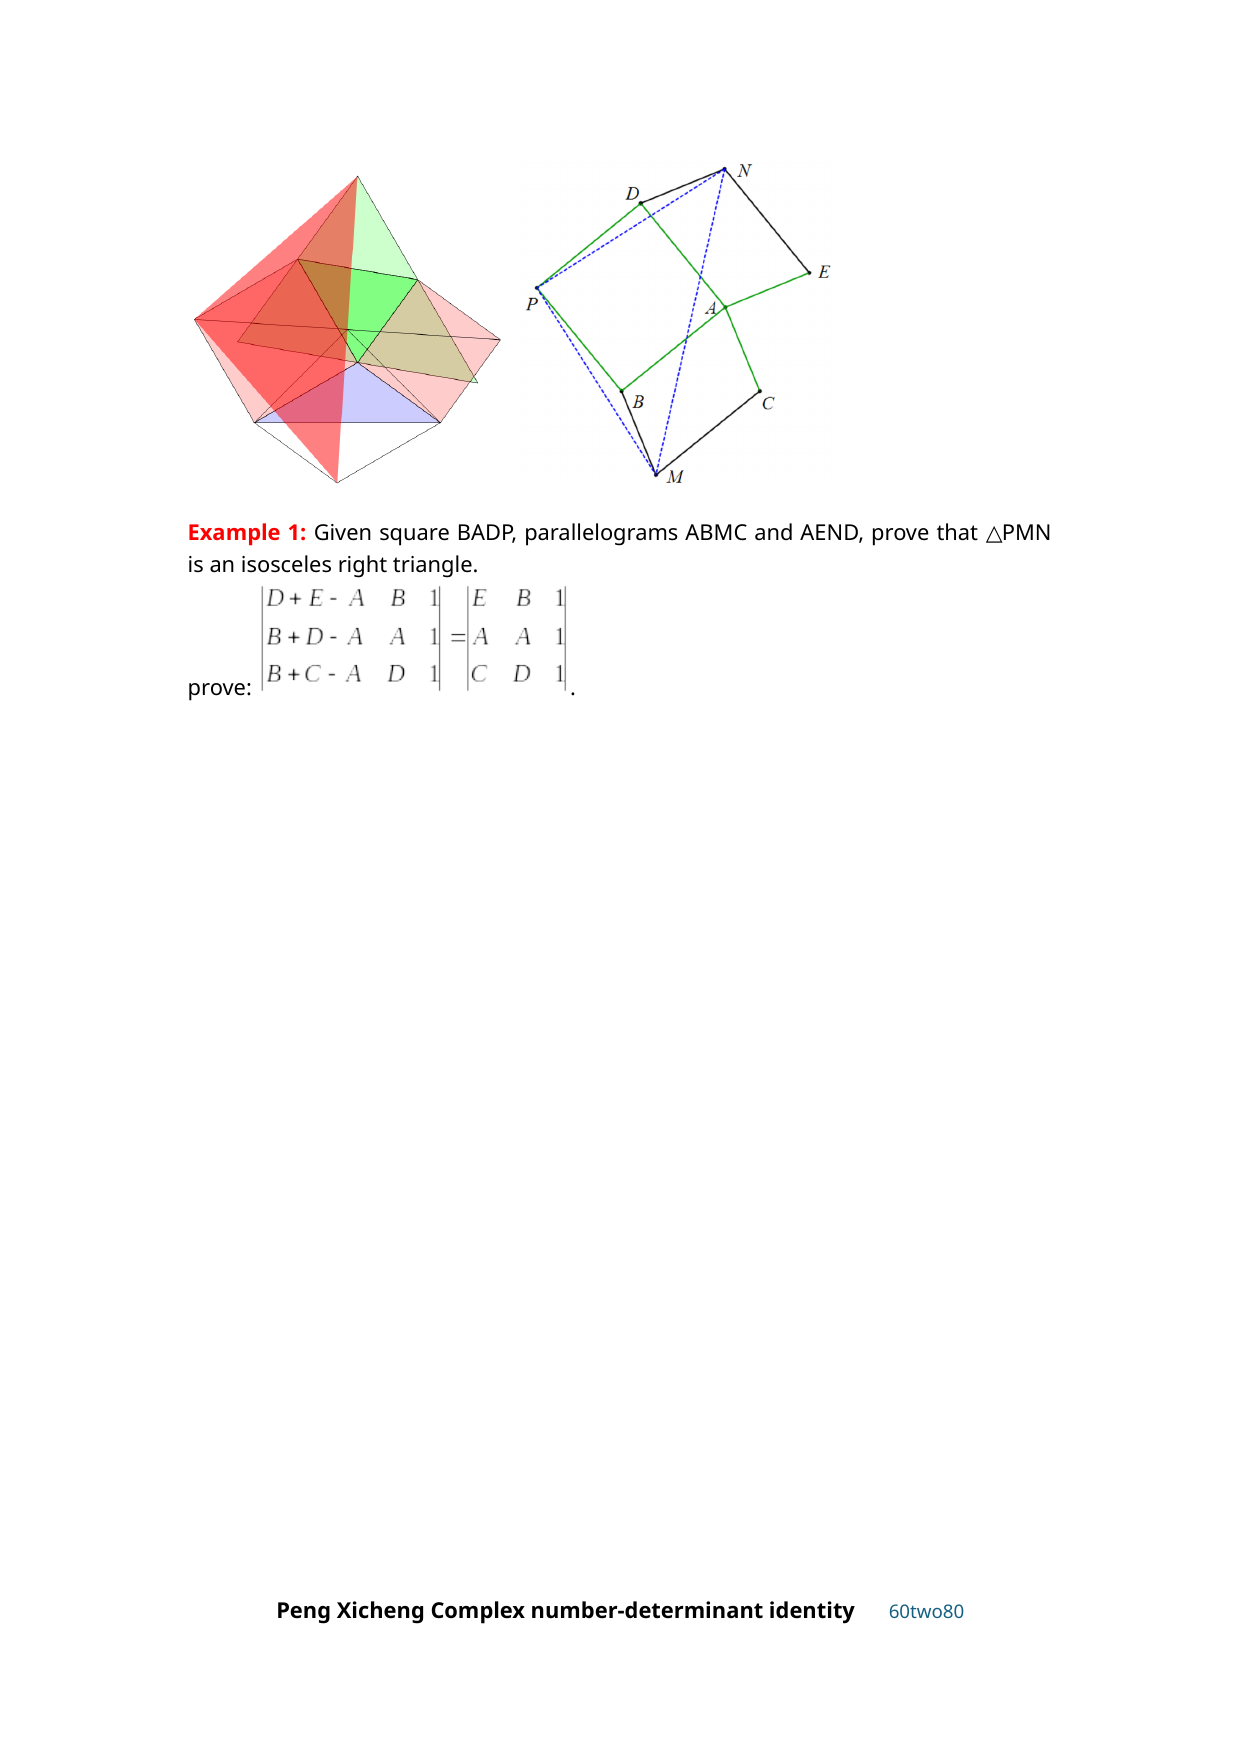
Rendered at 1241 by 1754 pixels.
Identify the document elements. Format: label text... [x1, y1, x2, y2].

text prove: . [187, 580, 1053, 710]
picture [187, 171, 512, 487]
picture [517, 157, 836, 487]
text Example 1: Given square BADP, parallelograms ABMC and AEND, prove that △PMN is an isosceles right triangle. [187, 515, 1053, 580]
